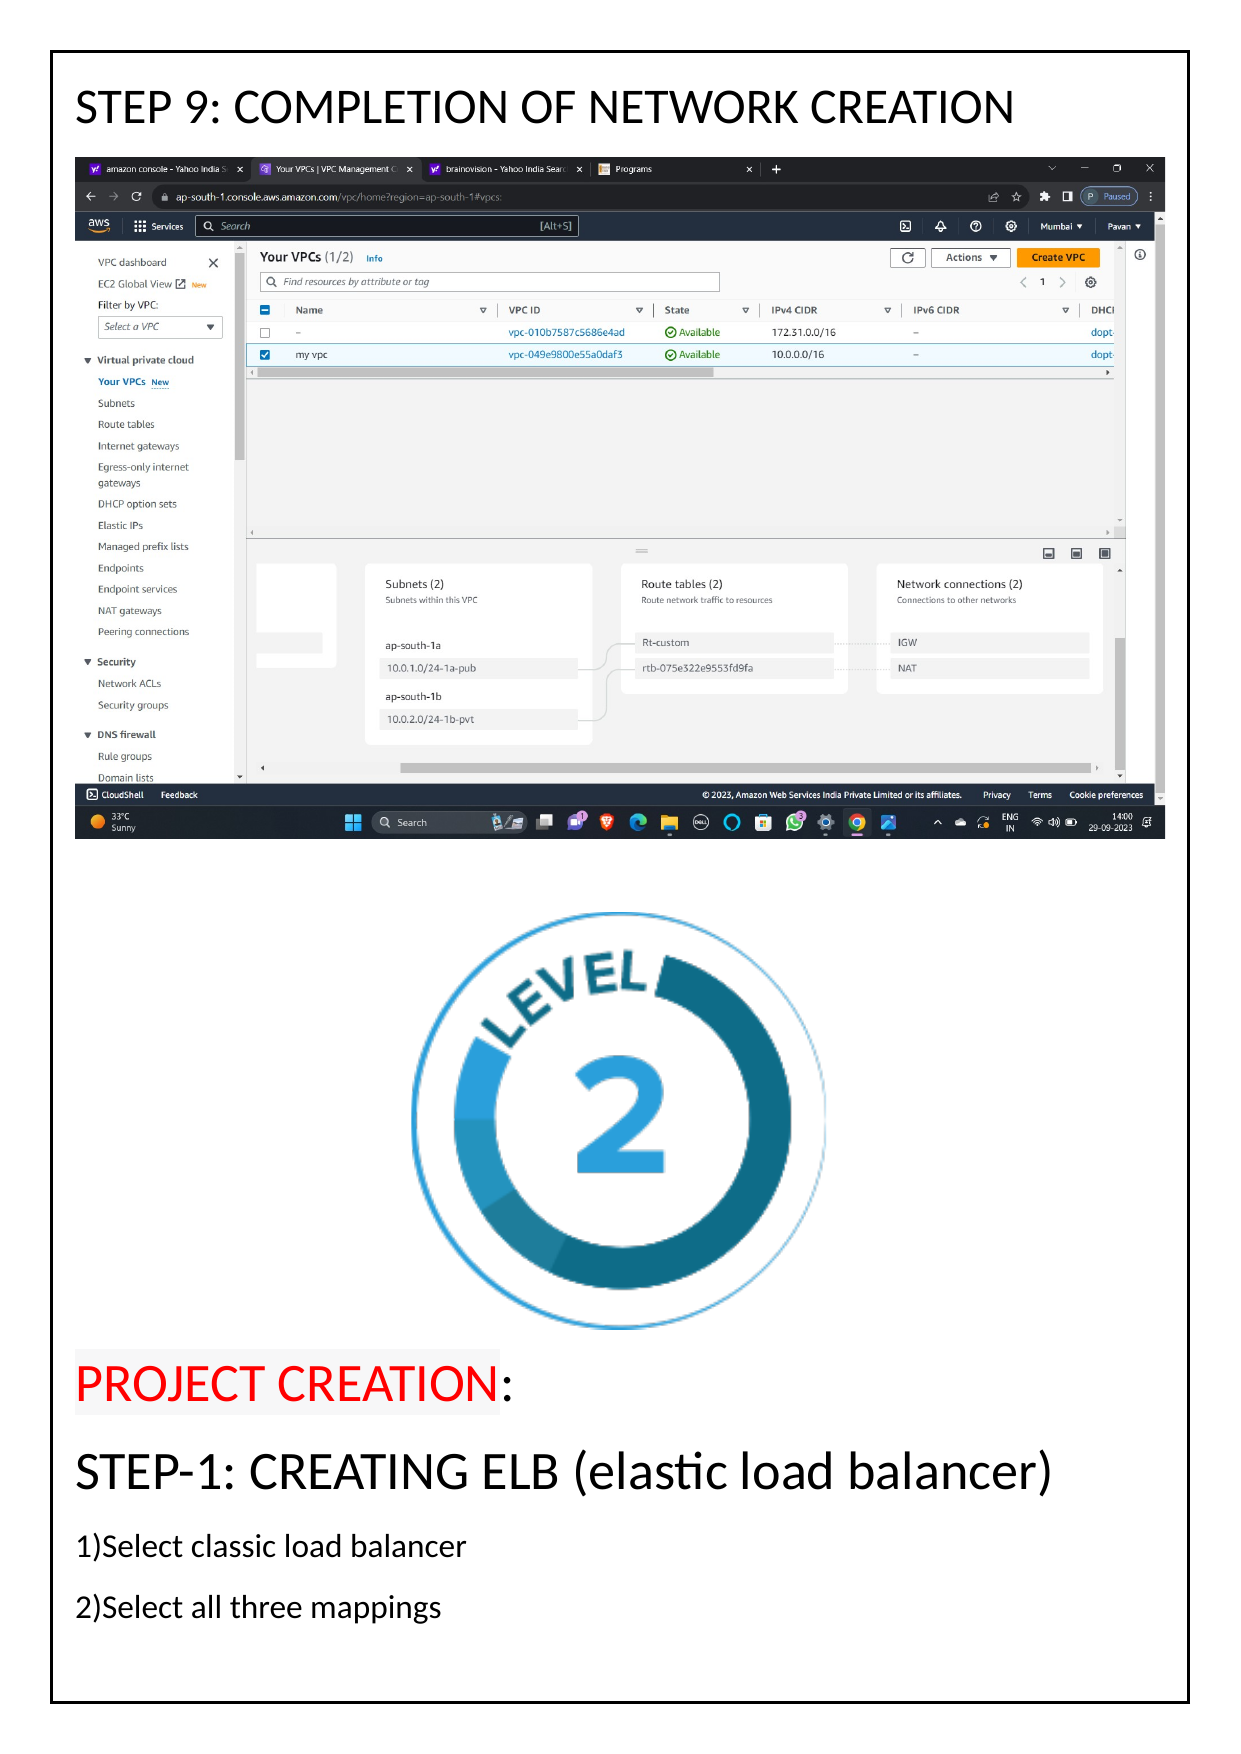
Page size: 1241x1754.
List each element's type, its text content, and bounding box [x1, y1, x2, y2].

text STEP 9: COMPLETION OF NETWORK CREATION [75, 75, 1165, 136]
picture [75, 157, 1166, 839]
text STEP-1: CREATING ELB (elastic load balancer) [75, 1437, 1165, 1503]
text PROJECT CREATION: [500, 1349, 1165, 1415]
picture [411, 912, 829, 1330]
text 1)Select classic load balancer [75, 1525, 1165, 1566]
text 2)Select all three mappings [75, 1586, 1165, 1626]
